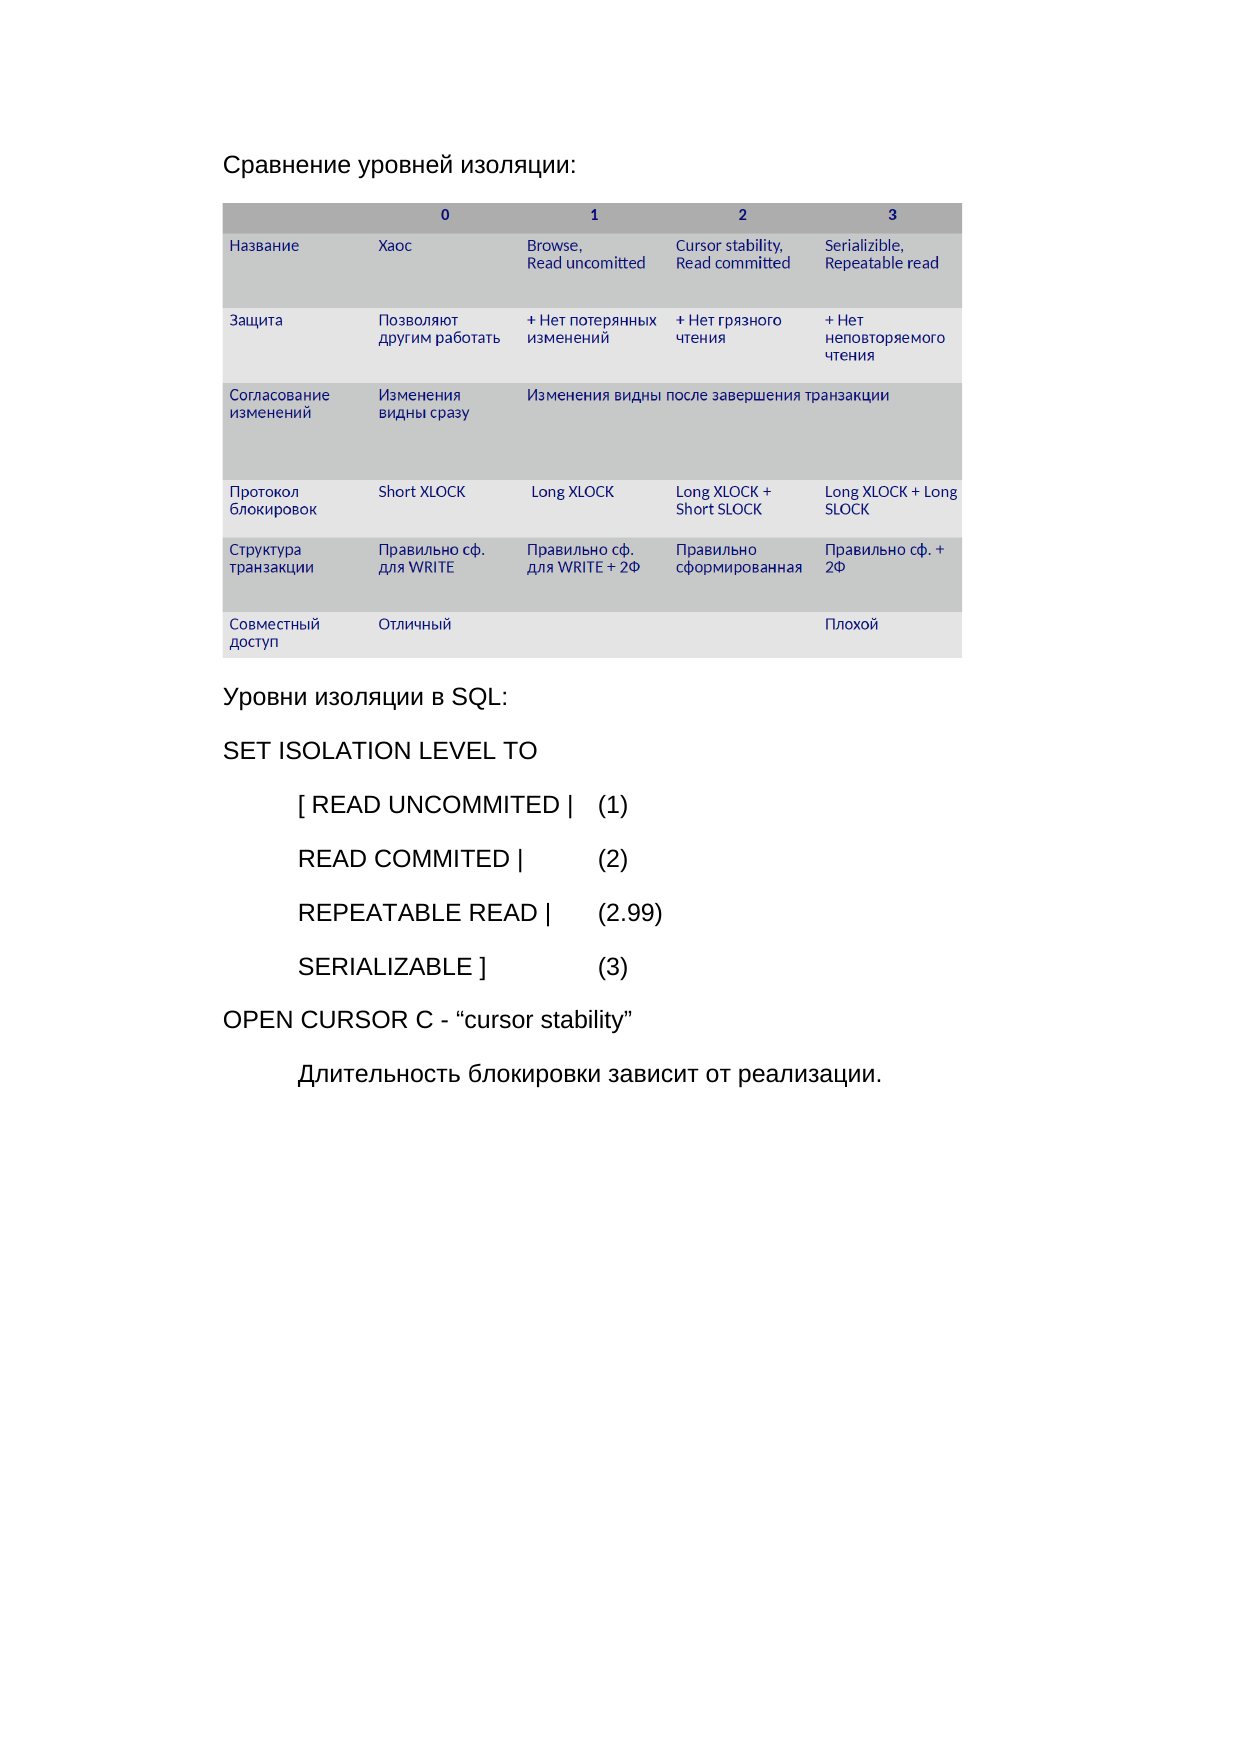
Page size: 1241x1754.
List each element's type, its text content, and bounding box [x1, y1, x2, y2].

text SET ISOLATION LEVEL TO [223, 736, 1090, 765]
text Длительность блокировки зависит от реализации. [298, 1059, 1090, 1088]
text READ COMMITED | (2) [298, 844, 1090, 873]
text OPEN CURSOR C - “cursor stability” [223, 1005, 1090, 1034]
text SERIALIZABLE ] (3) [298, 952, 1090, 980]
text [ READ UNCOMMITED | (1) [298, 790, 1090, 819]
text Уровни изоляции в SQL: [223, 682, 1090, 711]
text Сравнение уровней изоляции: [223, 150, 1090, 179]
picture [222, 203, 963, 658]
text REPEATABLE READ | (2.99) [298, 898, 1090, 926]
